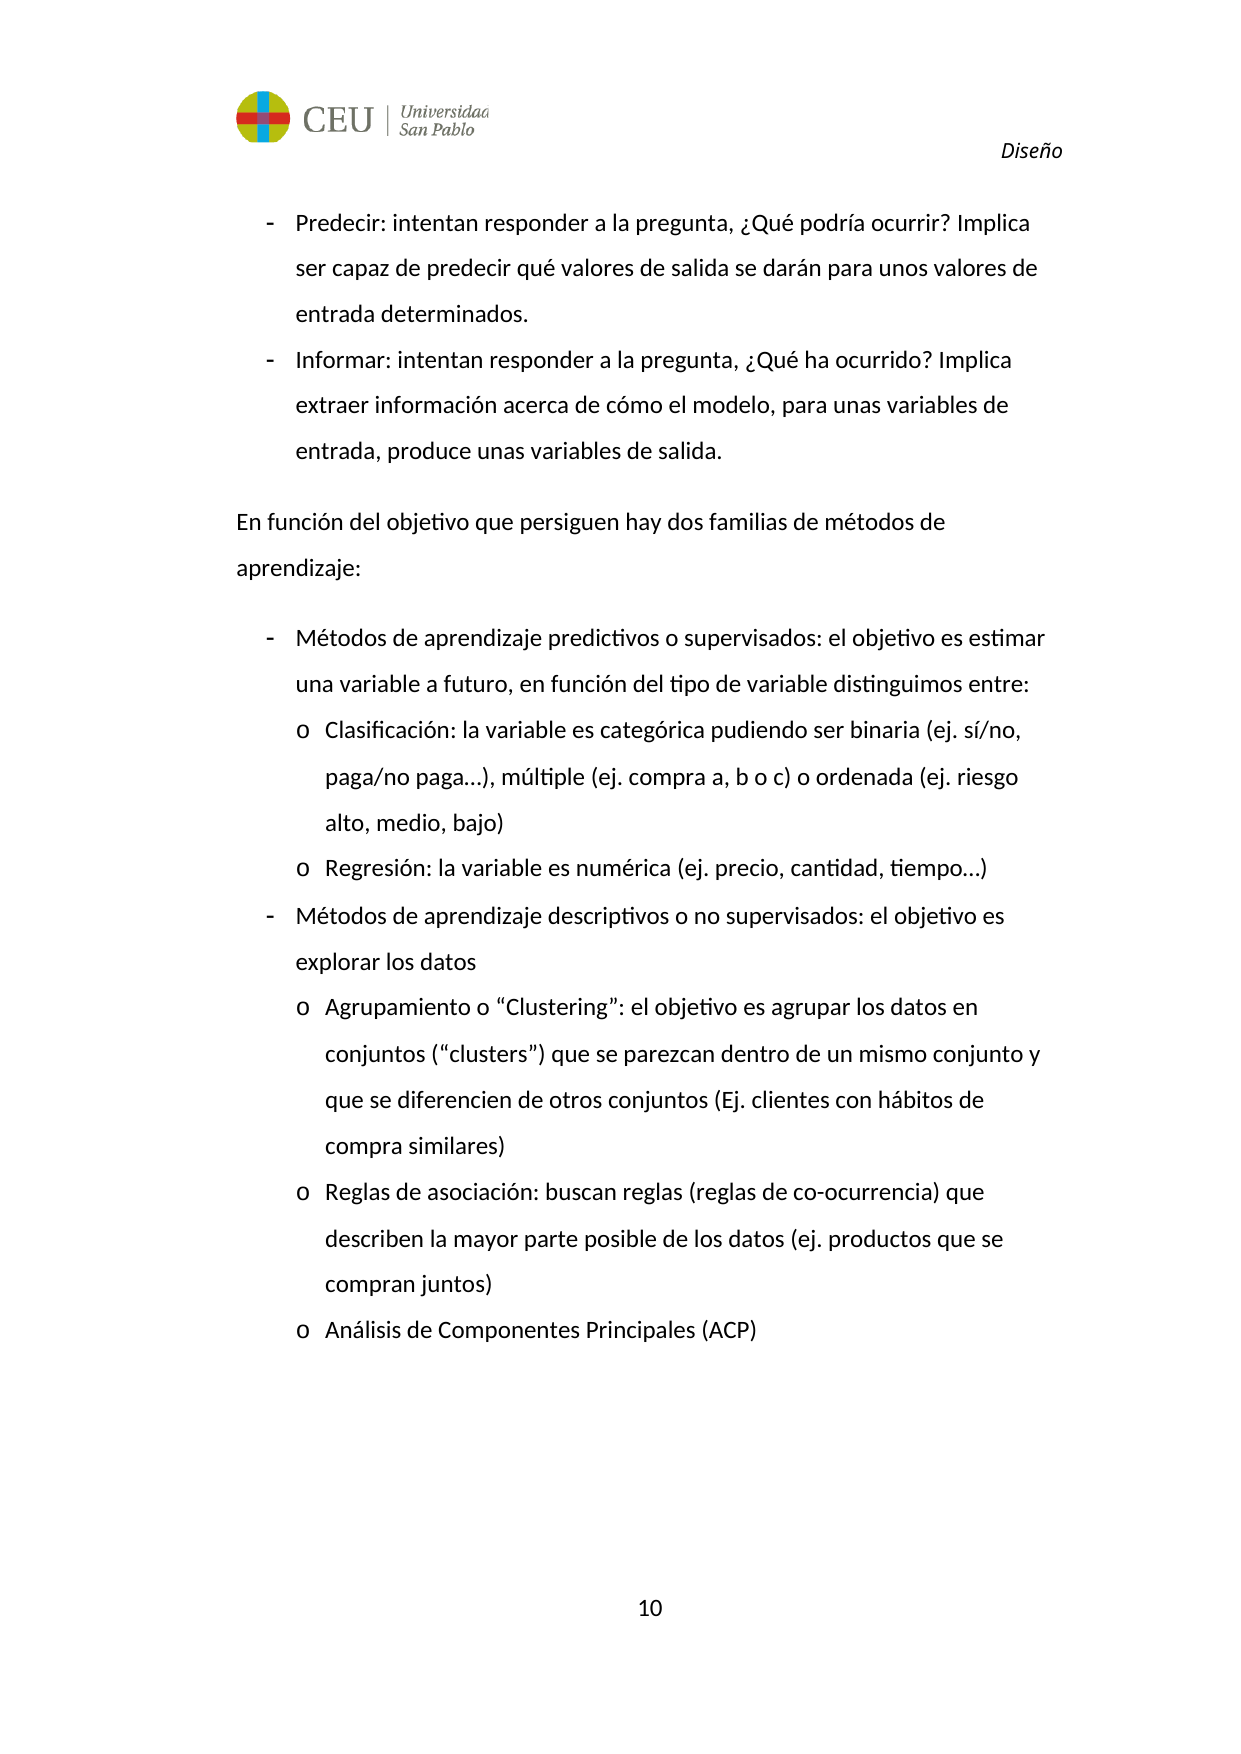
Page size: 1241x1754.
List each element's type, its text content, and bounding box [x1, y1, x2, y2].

list Análisis de Componentes Principales (ACP) [295, 1314, 1063, 1346]
list Reglas de asociación: buscan reglas (reglas de co-ocurrencia) que describen la mayor parte posible de los datos (ej. productos que se compran juntos) [295, 1176, 1063, 1299]
list Predecir: intentan responder a la pregunta, ¿Qué podría ocurrir? Implica ser capaz de predecir qué valores de salida se darán para unos valores de entrada determinados. [266, 207, 1063, 329]
picture [235, 89, 489, 143]
list Agrupamiento o “Clustering”: el objetivo es agrupar los datos en conjuntos (“clusters”) que se parezcan dentro de un mismo conjunto y que se diferencien de otros conjuntos (Ej. clientes con hábitos de compra similares) [295, 992, 1063, 1161]
text En función del objetivo que persiguen hay dos familias de métodos de aprendizaje: [236, 506, 1063, 582]
list Regresión: la variable es numérica (ej. precio, cantidad, tiempo…) [295, 852, 1063, 884]
list Métodos de aprendizaje descriptivos o no supervisados: el objetivo es explorar los datos [266, 900, 1063, 976]
list Clasificación: la variable es categórica pudiendo ser binaria (ej. sí/no, paga/no paga…), múltiple (ej. compra a, b o c) o ordenada (ej. riesgo alto, medio, bajo) [295, 714, 1063, 837]
list Informar: intentan responder a la pregunta, ¿Qué ha ocurrido? Implica extraer información acerca de cómo el modelo, para unas variables de entrada, produce unas variables de salida. [266, 344, 1063, 466]
list Métodos de aprendizaje predictivos o supervisados: el objetivo es estimar una variable a futuro, en función del tipo de variable distinguimos entre: [266, 623, 1063, 699]
